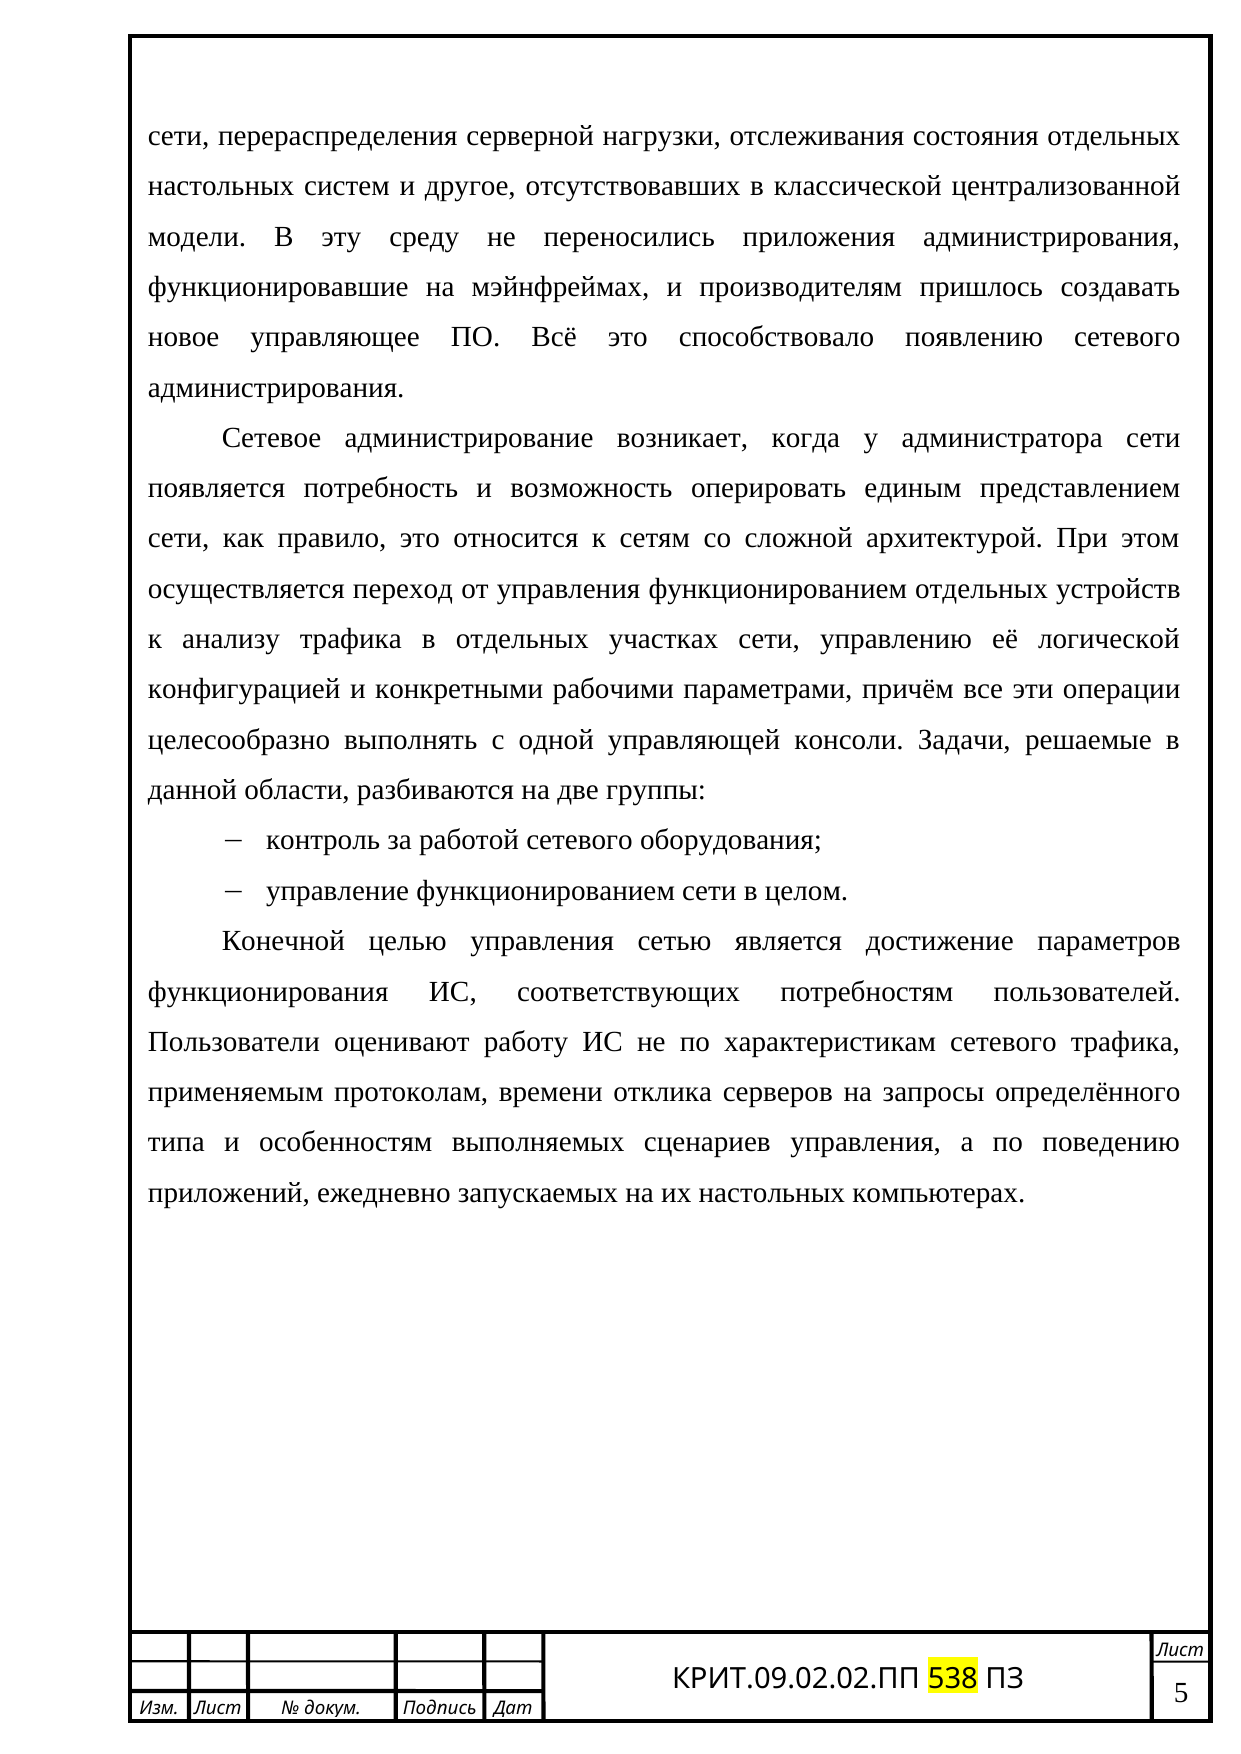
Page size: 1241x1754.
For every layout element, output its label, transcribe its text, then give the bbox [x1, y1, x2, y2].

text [148, 118, 1181, 403]
text Сетевое администрирование возникает, когда у администратора сети появляется потребность и возможность оперировать единым представлением сети, как правило, это относится к сетям со сложной архитектурой. При этом осуществляется переход от управления функционированием отдельных устройств к анализу трафика в отдельных участках сети, управлению её логической конфигурацией и конкретными рабочими параметрами, причём все эти операции целесообразно выполнять с одной управляющей консоли. Задачи, решаемые в данной области, разбиваются на две группы: [148, 420, 1181, 806]
list управление функционированием сети в целом. [148, 873, 1181, 907]
list контроль за работой сетевого оборудования; [148, 822, 1181, 856]
text Конечной целью управления сетью является достижение параметров функционирования ИС, соответствующих потребностям пользователей. Пользователи оценивают работу ИС не по характеристикам сетевого трафика, применяемым протоколам, времени отклика серверов на запросы определённого типа и особенностям выполняемых сценариев управления, а по поведению приложений, ежедневно запускаемых на их настольных компьютерах. [148, 923, 1181, 1208]
